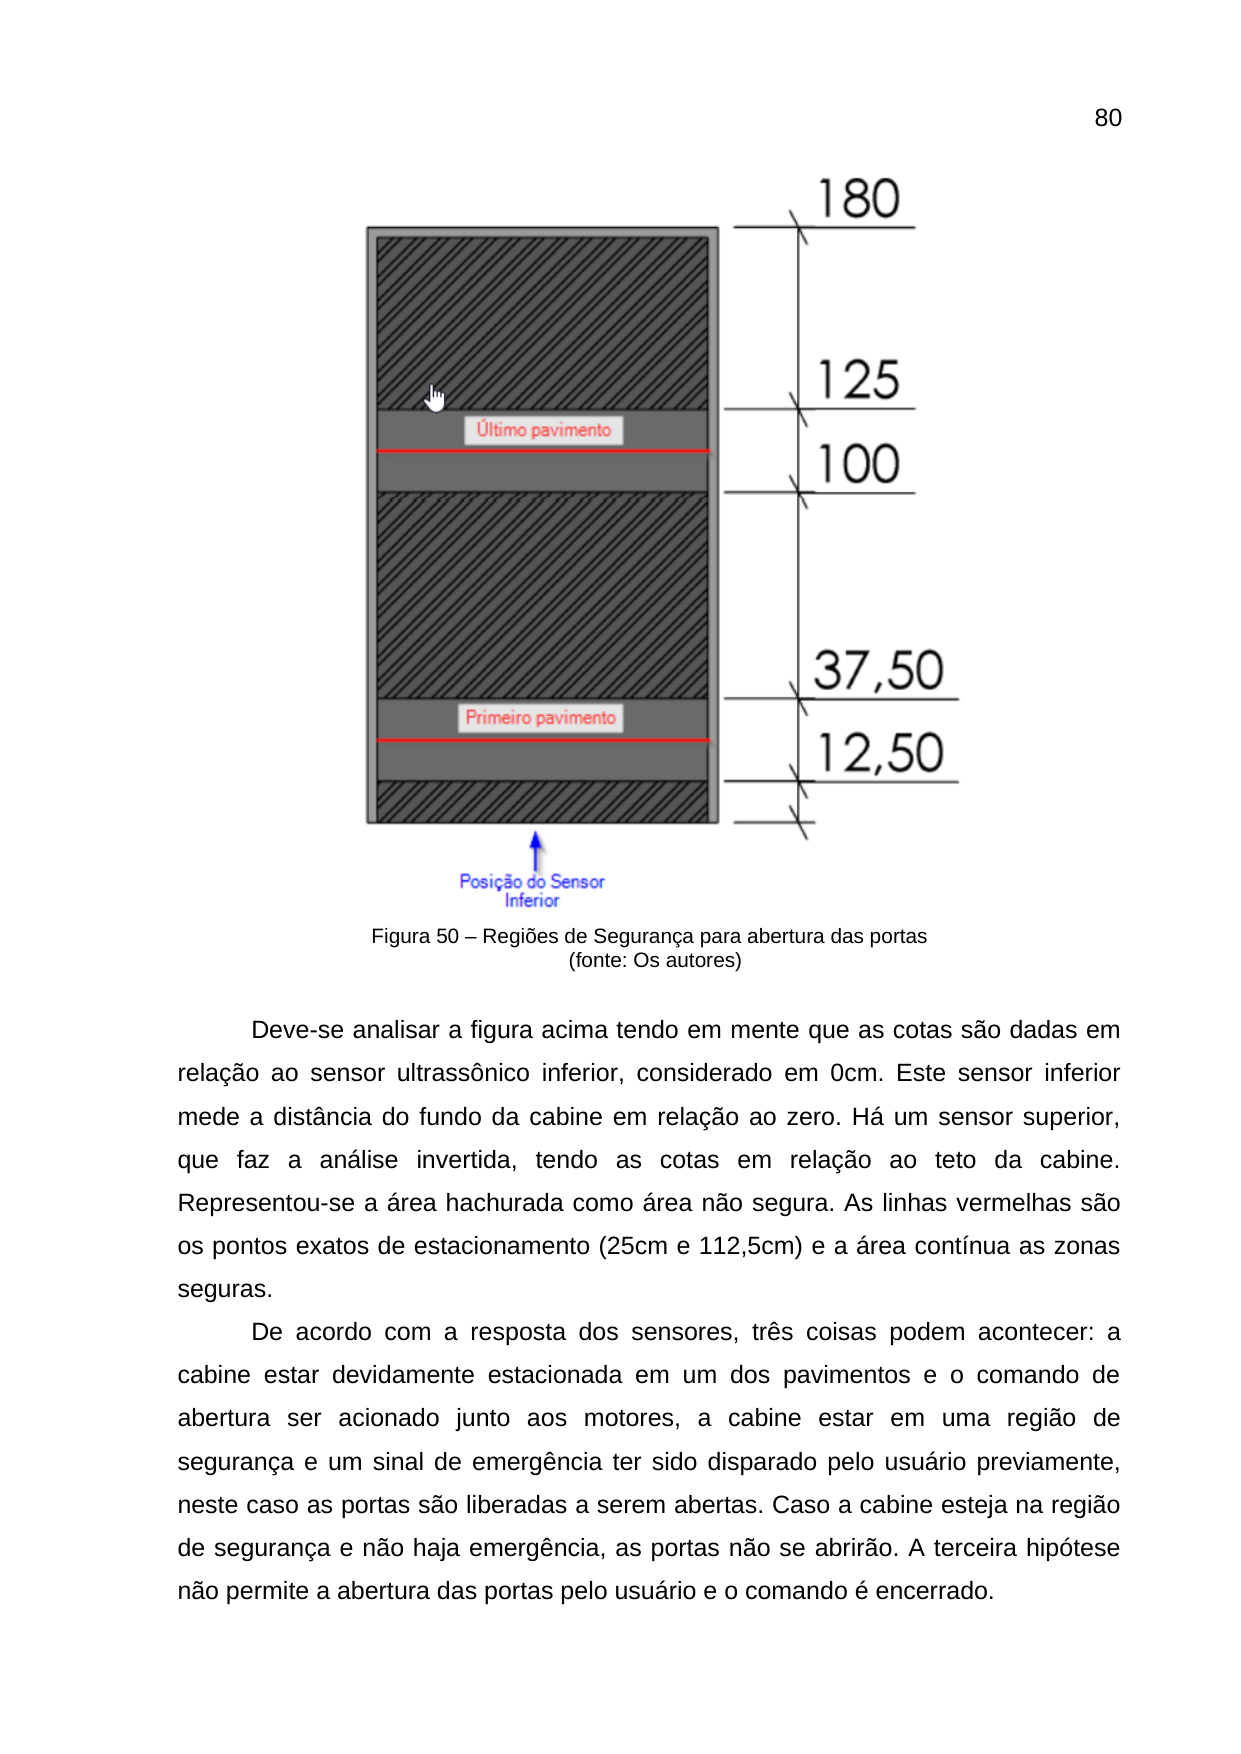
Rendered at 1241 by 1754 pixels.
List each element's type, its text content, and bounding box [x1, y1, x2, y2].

text De acordo com a resposta dos sensores, três coisas podem acontecer: a cabine estar devidamente estacionada em um dos pavimentos e o comando de abertura ser acionado junto aos motores, a cabine estar em uma região de segurança e um sinal de emergência ter sido disparado pelo usuário previamente, neste caso as portas são liberadas a serem abertas. Caso a cabine esteja na região de segurança e não haja emergência, as portas não se abrirão. A terceira hipótese não permite a abertura das portas pelo usuário e o comando é encerrado. [177, 1317, 1122, 1604]
text (fonte: Os autores) [177, 948, 1122, 972]
text Figura 50 – Regiões de Segurança para abertura das portas [177, 924, 1122, 948]
text Deve-se analisar a figura acima tendo em mente que as cotas são dadas em relação ao sensor ultrassônico inferior, considerado em 0cm. Este sensor inferior mede a distância do fundo da cabine em relação ao zero. Há um sensor superior, que faz a análise invertida, tendo as cotas em relação ao teto da cabine. Representou-se a área hachurada como área não segura. As linhas vermelhas são os pontos exatos de estacionamento (25cm e 112,5cm) e a área contínua as zonas seguras. [177, 1015, 1122, 1303]
picture [324, 177, 975, 910]
